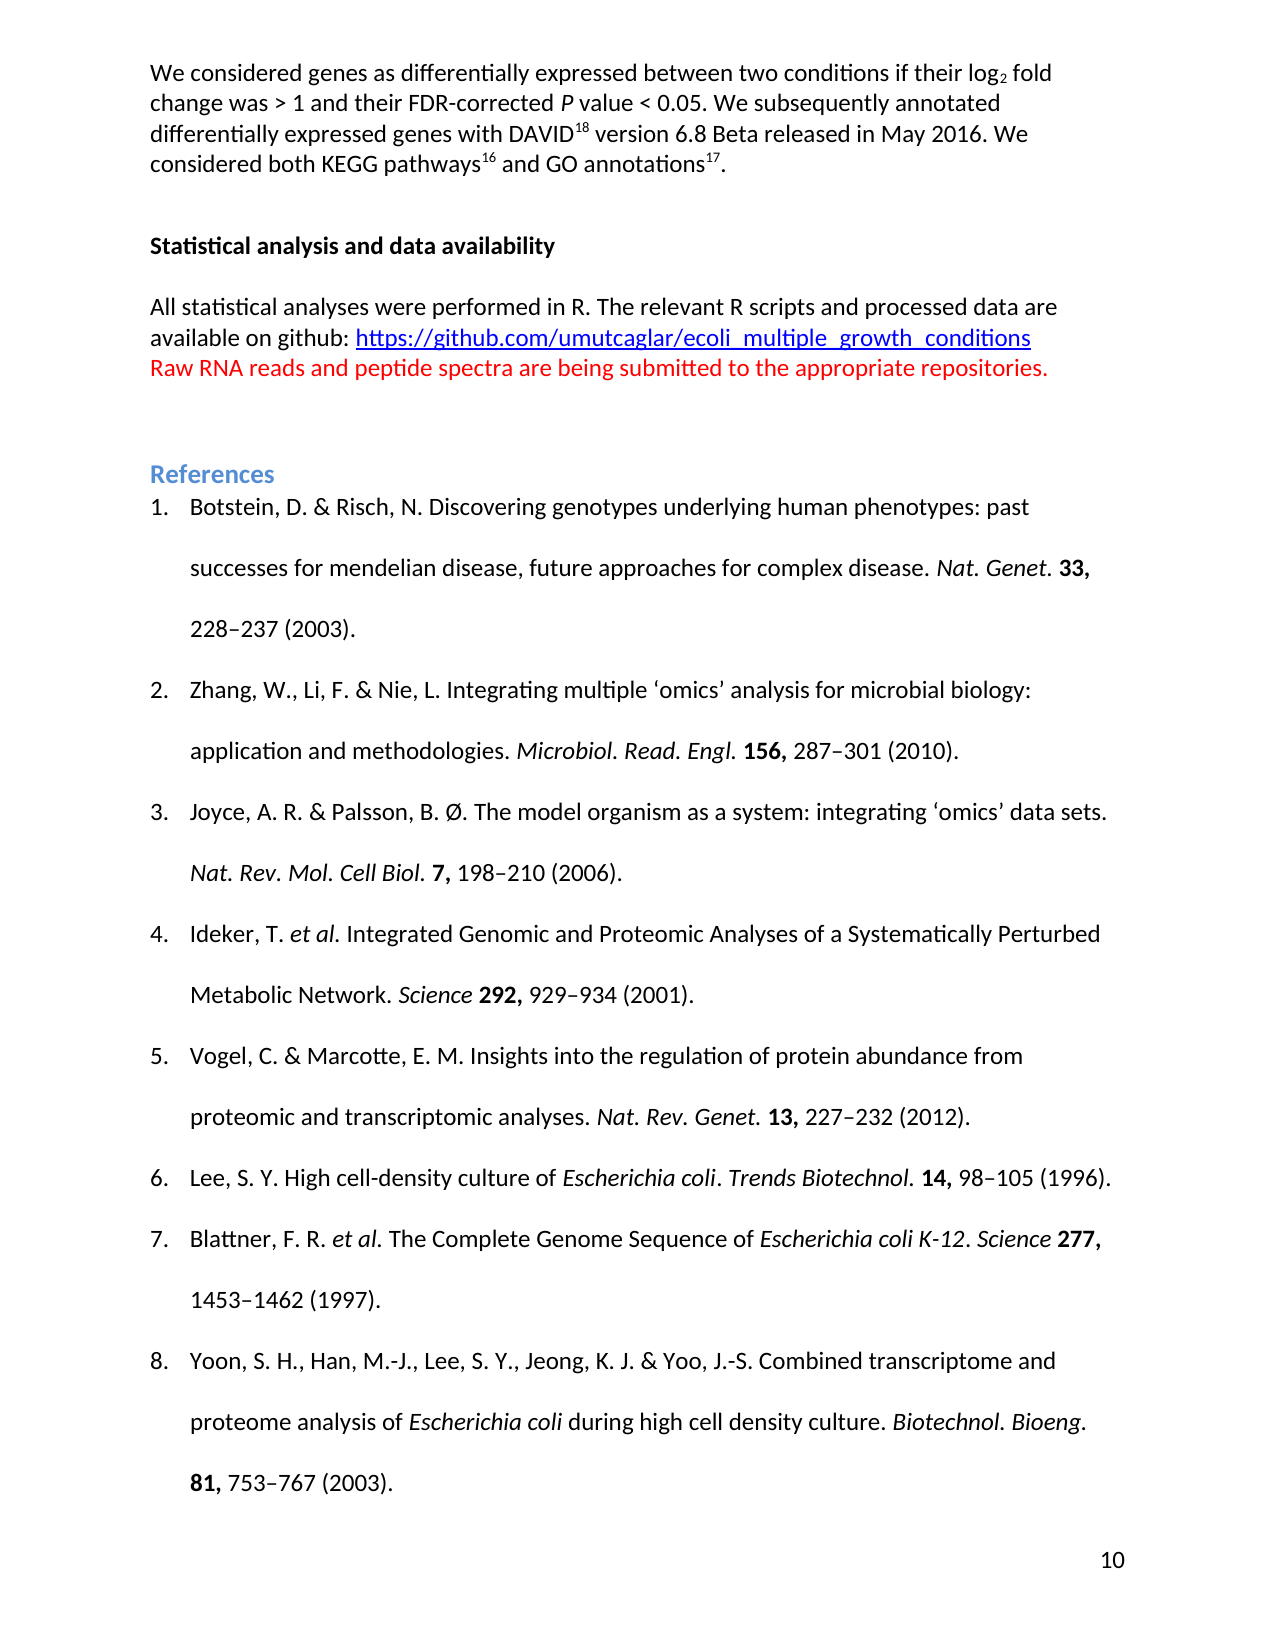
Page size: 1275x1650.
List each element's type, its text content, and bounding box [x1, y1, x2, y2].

text 8. Yoon, S. H., Han, M.-J., Lee, S. Y., Jeong, K. J. & Yoo, J.-S. Combined transcriptome and proteome analysis of Escherichia coli during high cell density culture. Biotechnol. Bioeng. 81, 753–767 (2003). [150, 1345, 1125, 1498]
text 2. Zhang, W., Li, F. & Nie, L. Integrating multiple ‘omics’ analysis for microbial biology: application and methodologies. Microbiol. Read. Engl. 156, 287–301 (2010). [150, 674, 1125, 765]
text All statistical analyses were performed in R. The relevant R scripts and processed data are available on github: https://github.com/umutcaglar/ecoli_multiple_growth_conditions [150, 291, 1125, 352]
text 5. Vogel, C. & Marcotte, E. M. Insights into the regulation of protein abundance from proteomic and transcriptomic analyses. Nat. Rev. Genet. 13, 227–232 (2012). [150, 1040, 1125, 1132]
subtitle References [150, 458, 1125, 491]
text 4. Ideker, T. et al. Integrated Genomic and Proteomic Analyses of a Systematically Perturbed Metabolic Network. Science 292, 929–934 (2001). [150, 918, 1125, 1009]
text 3. Joyce, A. R. & Palsson, B. Ø. The model organism as a system: integrating ‘omics’ data sets. Nat. Rev. Mol. Cell Biol. 7, 198–210 (2006). [150, 796, 1125, 887]
text 7. Blattner, F. R. et al. The Complete Genome Sequence of Escherichia coli K-12. Science 277, 1453–1462 (1997). [150, 1223, 1125, 1315]
text 1. Botstein, D. & Risch, N. Discovering genotypes underlying human phenotypes: past successes for mendelian disease, future approaches for complex disease. Nat. Genet. 33, 228–237 (2003). [150, 491, 1125, 643]
text 6. Lee, S. Y. High cell-density culture of Escherichia coli. Trends Biotechnol. 14, 98–105 (1996). [150, 1162, 1125, 1193]
subtitle Statistical analysis and data availability [150, 230, 1125, 261]
text Raw RNA reads and peptide spectra are being submitted to the appropriate repositories. [150, 352, 1125, 383]
text We considered genes as differentially expressed between two conditions if their log2 fold change was > 1 and their FDR-corrected P value < 0.05. We subsequently annotated differentially expressed genes with DAVID18 version 6.8 Beta released in May 2016. We considered both KEGG pathways16 and GO annotations17. [150, 57, 1125, 179]
